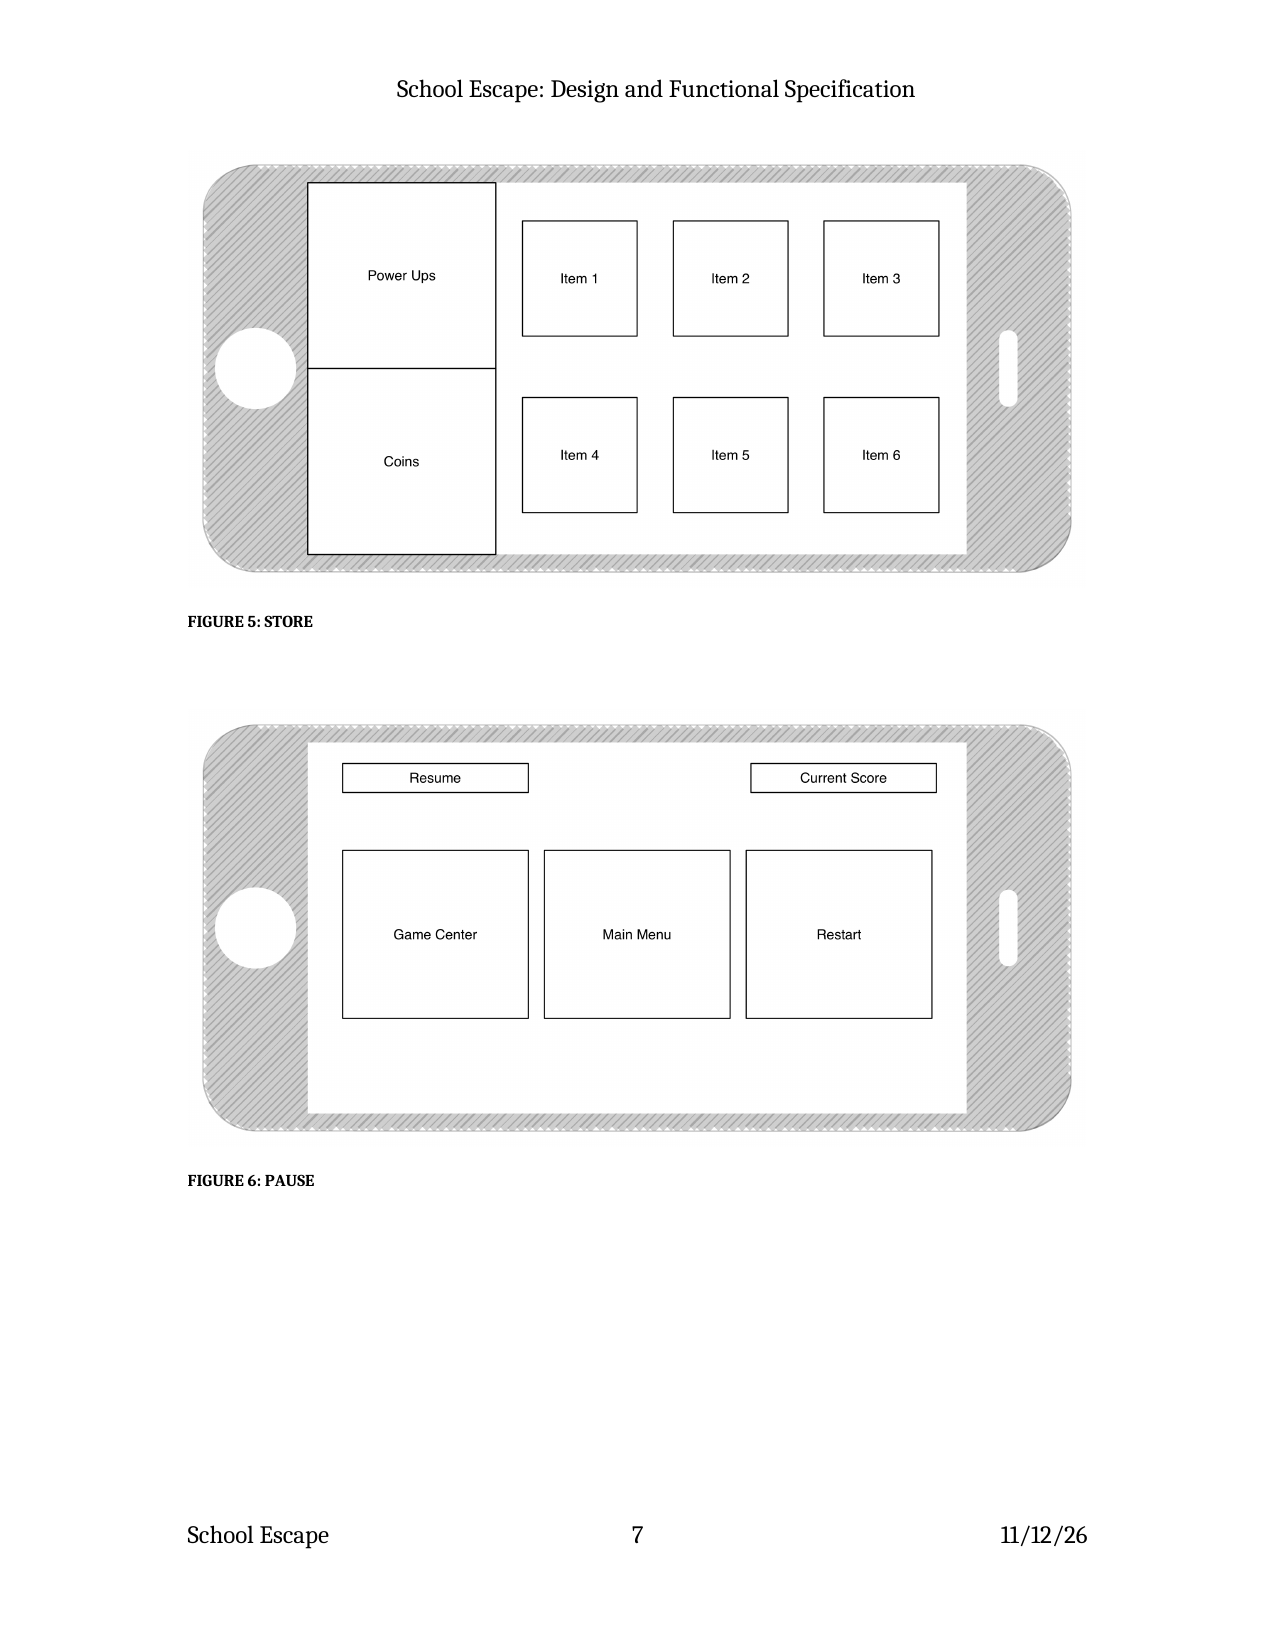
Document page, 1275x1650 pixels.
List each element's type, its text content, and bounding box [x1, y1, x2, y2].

picture [187, 150, 1087, 588]
picture [187, 709, 1087, 1147]
